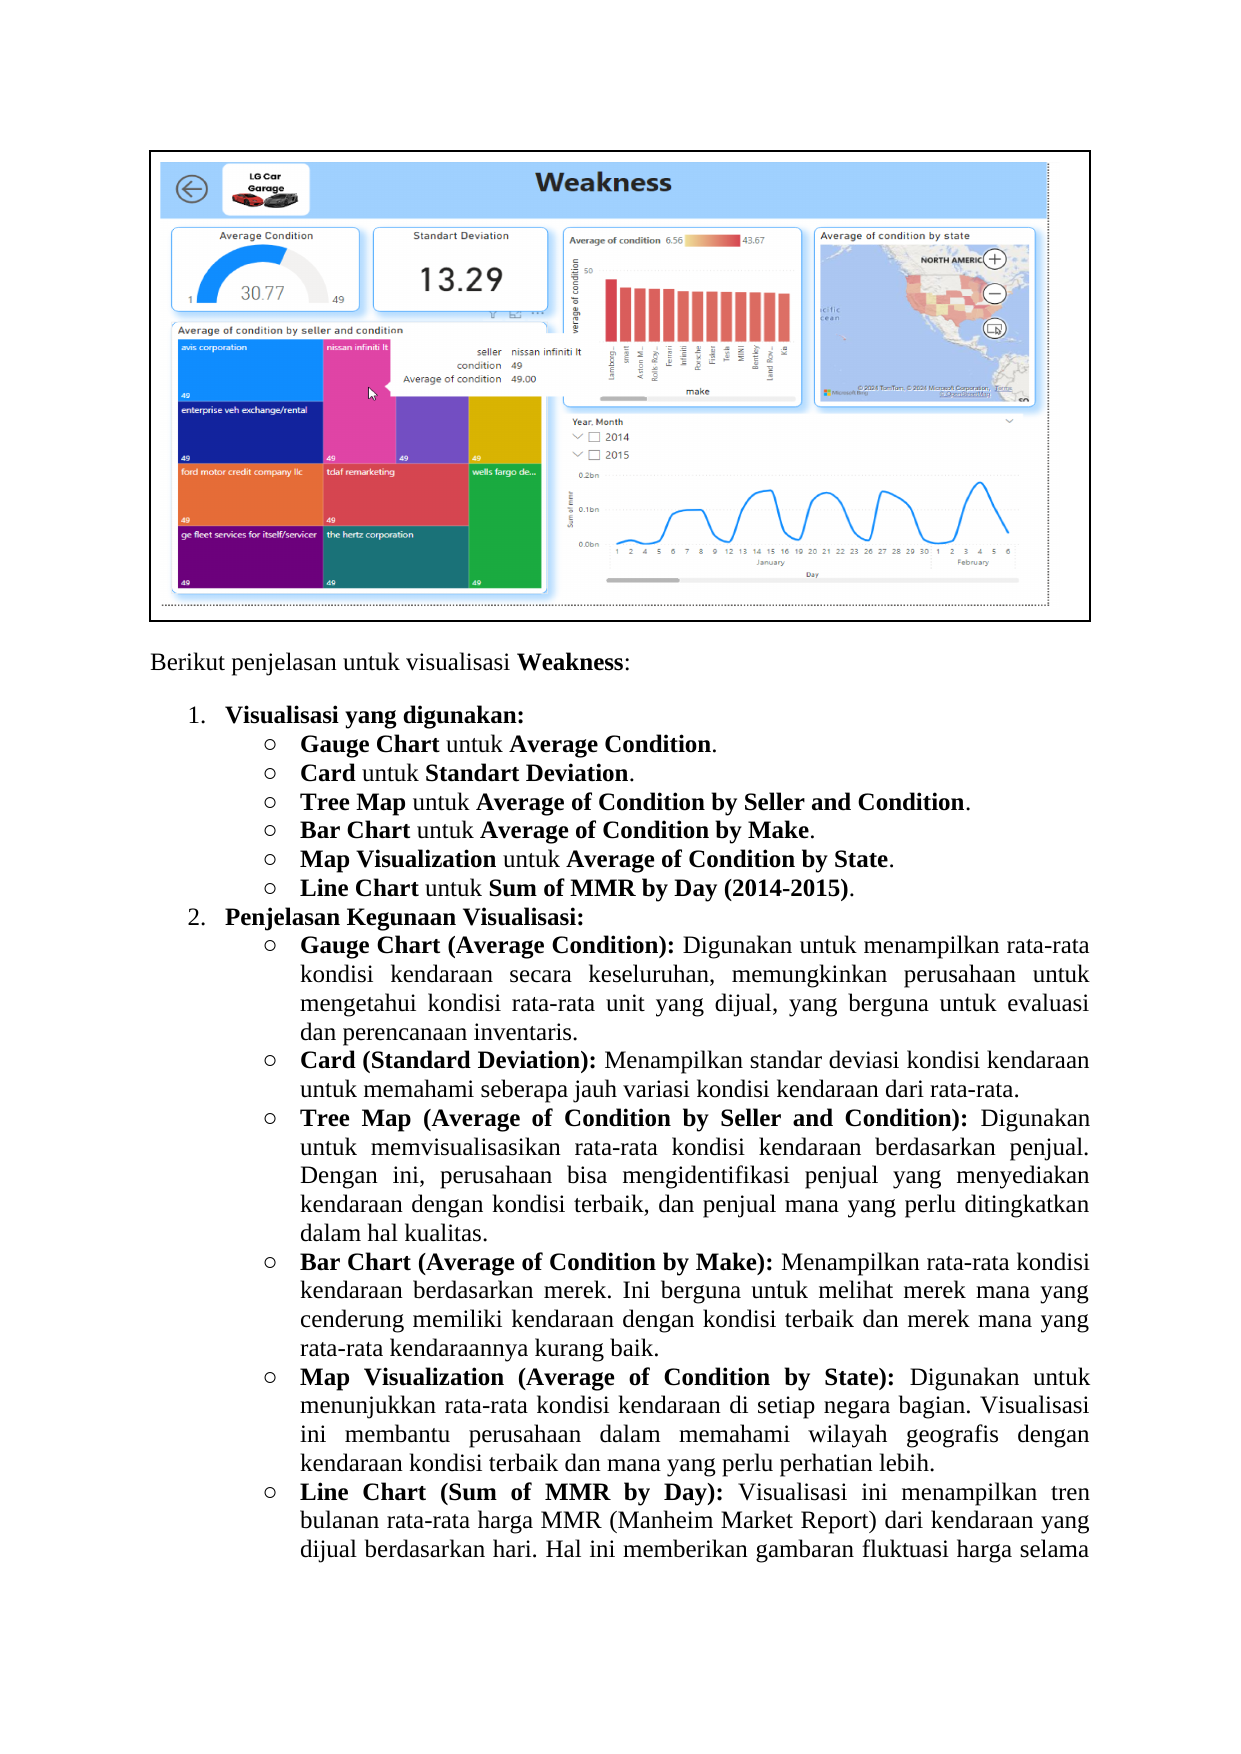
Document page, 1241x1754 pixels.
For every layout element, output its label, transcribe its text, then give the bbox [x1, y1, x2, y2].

list Bar Chart (Average of Condition by Make): Menampilkan rata-rata kondisi kendaraan berdasarkan merek. Ini berguna untuk melihat merek mana yang cenderung memiliki kendaraan dengan kondisi terbaik dan merek mana yang rata-rata kendaraannya kurang baik. [262, 1247, 1090, 1362]
list Bar Chart untuk Average of Condition by Make. [262, 816, 1090, 844]
list Card untuk Standart Deviation. [262, 758, 1090, 787]
table_header [151, 152, 1089, 620]
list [262, 1477, 1090, 1563]
list Penjelasan Kegunaan Visualisasi: [187, 902, 1090, 931]
list Map Visualization untuk Average of Condition by State. [262, 844, 1090, 873]
list Map Visualization (Average of Condition by State): Digunakan untuk menunjukkan rata-rata kondisi kendaraan di setiap negara bagian. Visualisasi ini membantu perusahaan dalam memahami wilayah geografis dengan kendaraan kondisi terbaik dan mana yang perlu perhatian lebih. [262, 1362, 1090, 1477]
list Card (Standard Deviation): Menampilkan standar deviasi kondisi kendaraan untuk memahami seberapa jauh variasi kondisi kendaraan dari rata-rata. [262, 1046, 1090, 1103]
picture [160, 162, 1060, 610]
list Visualisasi yang digunakan: [187, 701, 1090, 729]
list Line Chart untuk Sum of MMR by Day (2014-2015). [262, 873, 1090, 902]
list Gauge Chart untuk Average Condition. [262, 729, 1090, 758]
list Tree Map untuk Average of Condition by Seller and Condition. [262, 787, 1090, 816]
text Berikut penjelasan untuk visualisasi Weakness: [150, 647, 1090, 676]
list Tree Map (Average of Condition by Seller and Condition): Digunakan untuk memvisualisasikan rata-rata kondisi kendaraan berdasarkan penjual. Dengan ini, perusahaan bisa mengidentifikasi penjual yang menyediakan kendaraan dengan kondisi terbaik, dan penjual mana yang perlu ditingkatkan dalam hal kualitas. [262, 1103, 1090, 1247]
list Gauge Chart (Average Condition): Digunakan untuk menampilkan rata-rata kondisi kendaraan secara keseluruhan, memungkinkan perusahaan untuk mengetahui kondisi rata-rata unit yang dijual, yang berguna untuk evaluasi dan perencanaan inventaris. [262, 931, 1090, 1046]
